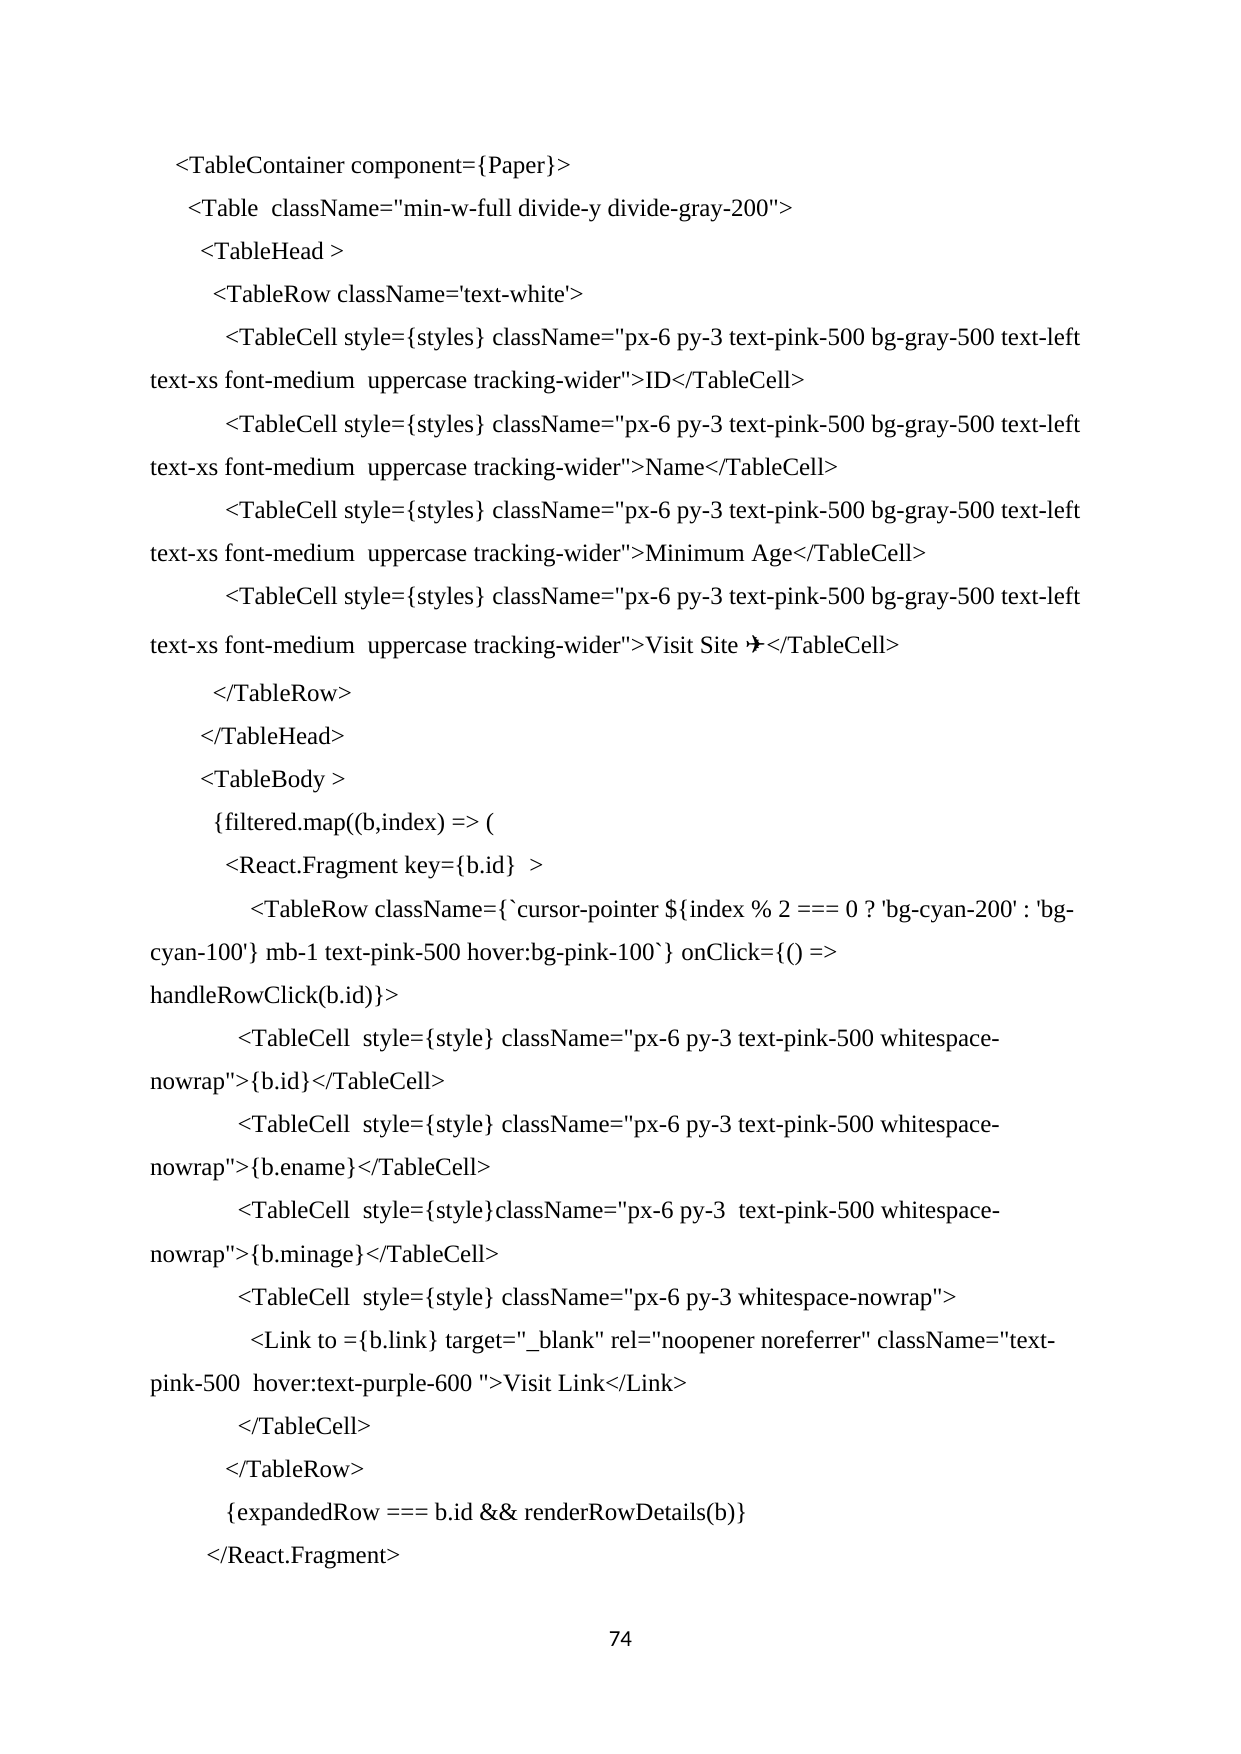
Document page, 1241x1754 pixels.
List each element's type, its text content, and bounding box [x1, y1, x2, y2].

text <TableBody > [150, 764, 1090, 793]
text {expandedRow === b.id && renderRowDetails(b)} [150, 1497, 1090, 1526]
text <TableHead > [150, 236, 1090, 265]
text <TableCell style={styles} className="px-6 py-3 text-pink-500 bg-gray-500 text-left text-xs font-medium uppercase tracking-wider">ID</TableCell> [150, 322, 1090, 394]
text <TableCell style={style}className="px-6 py-3 text-pink-500 whitespace-nowrap">{b.minage}</TableCell> [150, 1196, 1090, 1267]
text <TableCell style={styles} className="px-6 py-3 text-pink-500 bg-gray-500 text-left text-xs font-medium uppercase tracking-wider">Visit Site ✈️</TableCell> [150, 581, 1090, 661]
text <TableCell style={styles} className="px-6 py-3 text-pink-500 bg-gray-500 text-left text-xs font-medium uppercase tracking-wider">Minimum Age</TableCell> [150, 495, 1090, 567]
text <Table className="min-w-full divide-y divide-gray-200"> [150, 193, 1090, 222]
text {filtered.map((b,index) => ( [150, 807, 1090, 836]
text <TableCell style={styles} className="px-6 py-3 text-pink-500 bg-gray-500 text-left text-xs font-medium uppercase tracking-wider">Name</TableCell> [150, 409, 1090, 481]
text </TableRow> [150, 1454, 1090, 1483]
text <TableCell style={style} className="px-6 py-3 text-pink-500 whitespace-nowrap">{b.ename}</TableCell> [150, 1109, 1090, 1181]
text <React.Fragment key={b.id} > [150, 851, 1090, 879]
text <Link to ={b.link} target="_blank" rel="noopener noreferrer" className="text-pink-500 hover:text-purple-600 ">Visit Link</Link> [150, 1325, 1090, 1397]
text </TableHead> [150, 721, 1090, 750]
text <TableRow className='text-white'> [150, 279, 1090, 308]
text <TableContainer component={Paper}> [150, 150, 1090, 179]
text </React.Fragment> [150, 1541, 1090, 1569]
text <TableCell style={style} className="px-6 py-3 whitespace-nowrap"> [150, 1282, 1090, 1311]
text </TableRow> [150, 678, 1090, 707]
text <TableRow className={`cursor-pointer ${index % 2 === 0 ? 'bg-cyan-200' : 'bg-cyan-100'} mb-1 text-pink-500 hover:bg-pink-100`} onClick={() => handleRowClick(b.id)}> [150, 894, 1090, 1009]
text <TableCell style={style} className="px-6 py-3 text-pink-500 whitespace-nowrap">{b.id}</TableCell> [150, 1023, 1090, 1095]
text </TableCell> [150, 1411, 1090, 1440]
